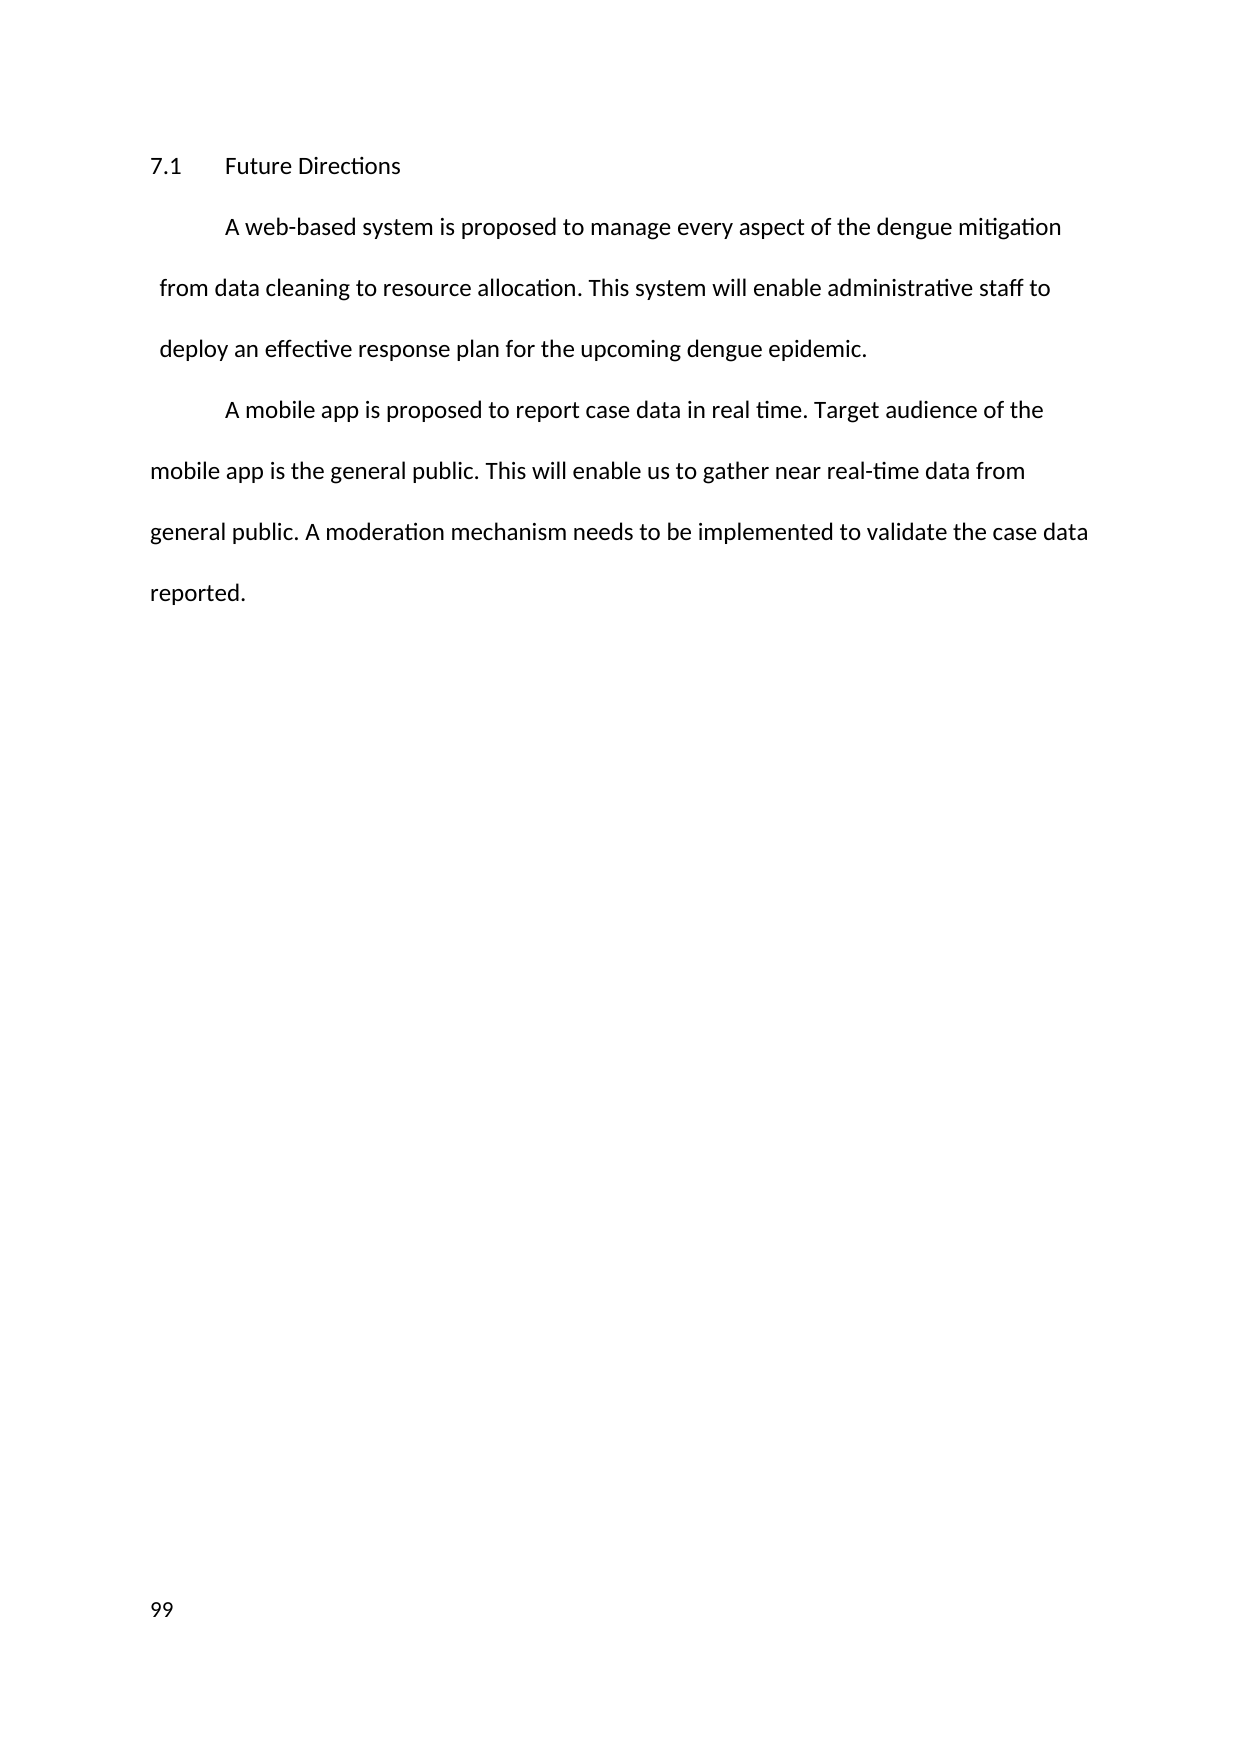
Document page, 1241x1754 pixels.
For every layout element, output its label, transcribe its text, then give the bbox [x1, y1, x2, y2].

text A web-based system is proposed to manage every aspect of the dengue mitigation from data cleaning to resource allocation. This system will enable administrative staff to deploy an effective response plan for the upcoming dengue epidemic. [159, 211, 1090, 364]
subtitle 7.1 Future Directions [150, 150, 1090, 181]
text A mobile app is proposed to report case data in real time. Target audience of the mobile app is the general public. This will enable us to gather near real-time data from general public. A moderation mechanism needs to be implemented to validate the case data reported. [150, 394, 1090, 608]
